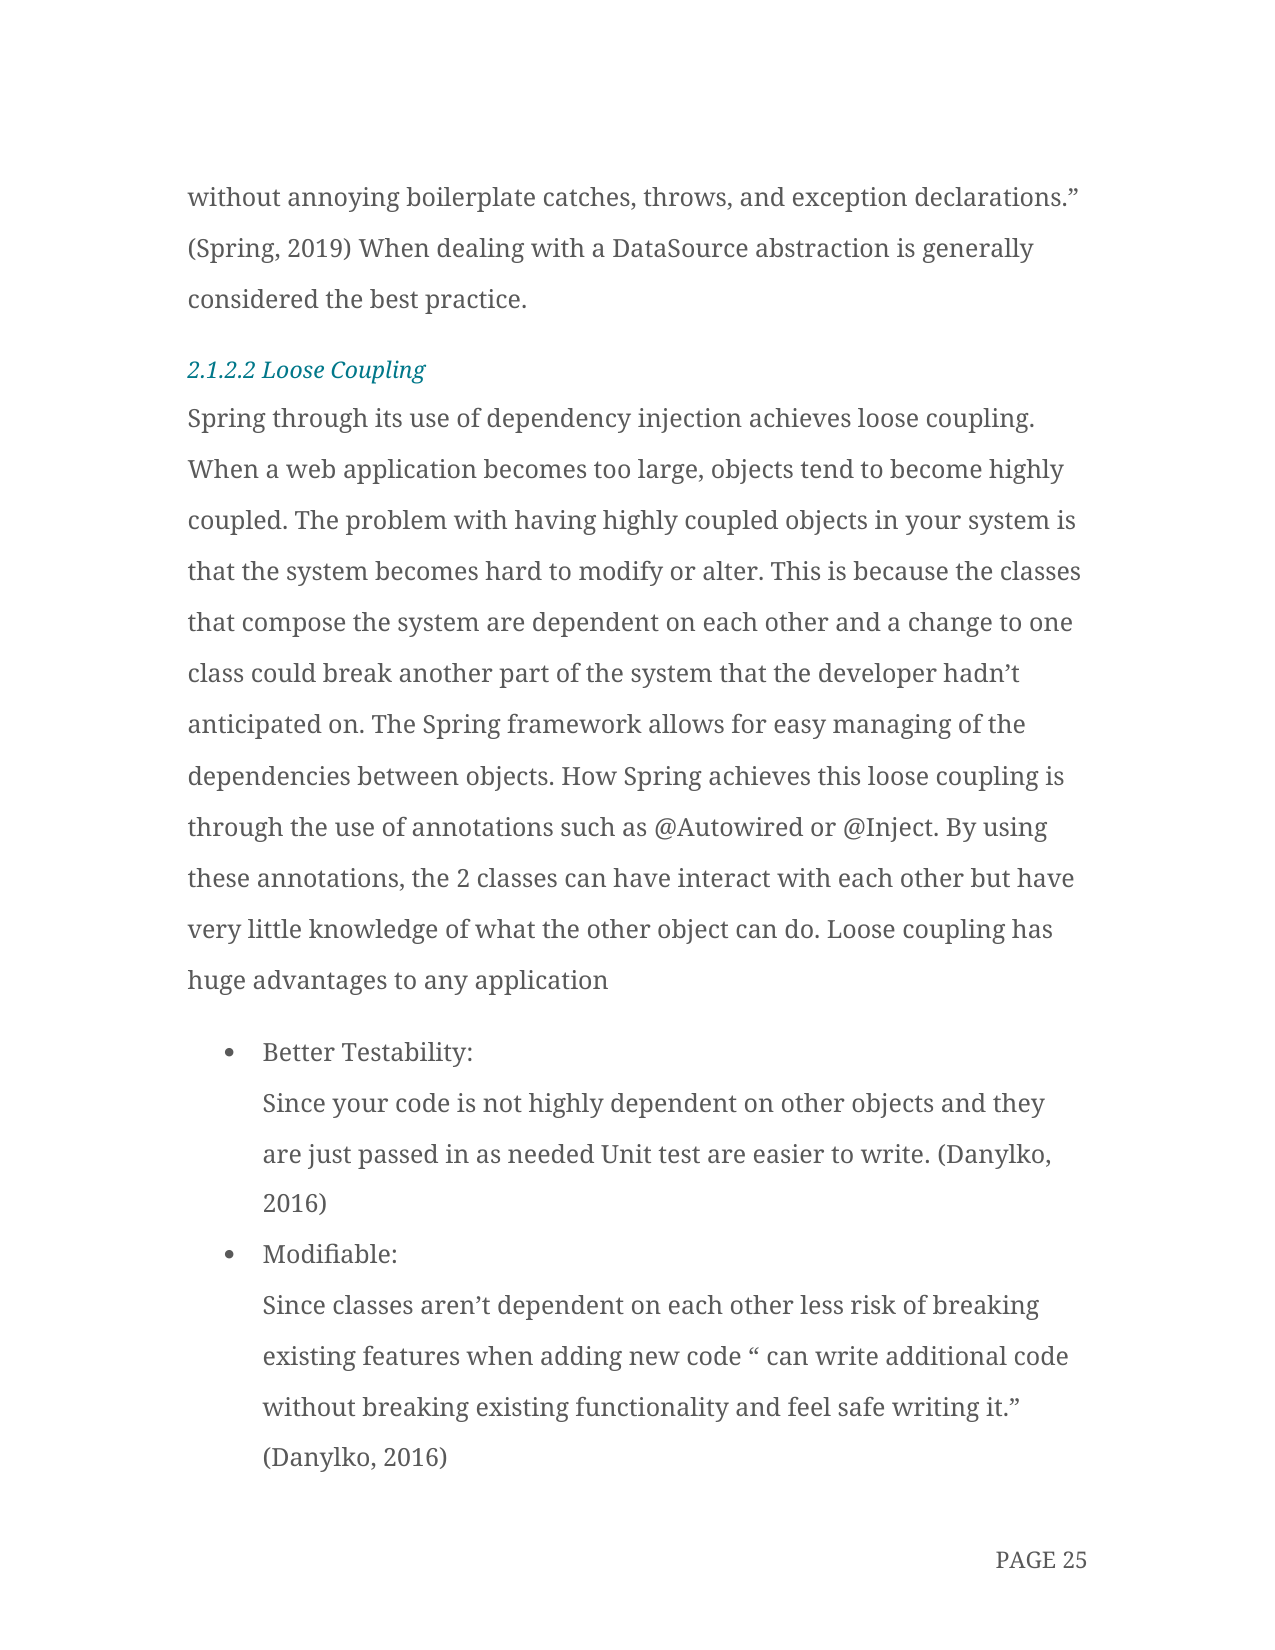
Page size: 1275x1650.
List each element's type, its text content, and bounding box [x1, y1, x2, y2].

text Spring through its use of dependency injection achieves loose coupling. When a web application becomes too large, objects tend to become highly coupled. The problem with having highly coupled objects in your system is that the system becomes hard to modify or alter. This is because the classes that compose the system are dependent on each other and a change to one class could break another part of the system that the developer hadn’t anticipated on. The Spring framework allows for easy managing of the dependencies between objects. How Spring achieves this loose coupling is through the use of annotations such as @Autowired or @Inject. By using these annotations, the 2 classes can have interact with each other but have very little knowledge of what the other object can do. Loose coupling has huge advantages to any application [187, 401, 1087, 996]
list Better Testability: [225, 1034, 1087, 1068]
list Since your code is not highly dependent on other objects and they are just passed in as needed Unit test are easier to write. [262, 1085, 1087, 1220]
list Since classes aren’t dependent on each other less risk of breaking existing features when adding new code “ can write additional code without breaking existing functionality and feel safe writing it.” [262, 1288, 1087, 1474]
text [187, 180, 1087, 316]
list Modifiable: [225, 1237, 1087, 1271]
subtitle 2.1.2.2 Loose Coupling [187, 354, 1087, 385]
